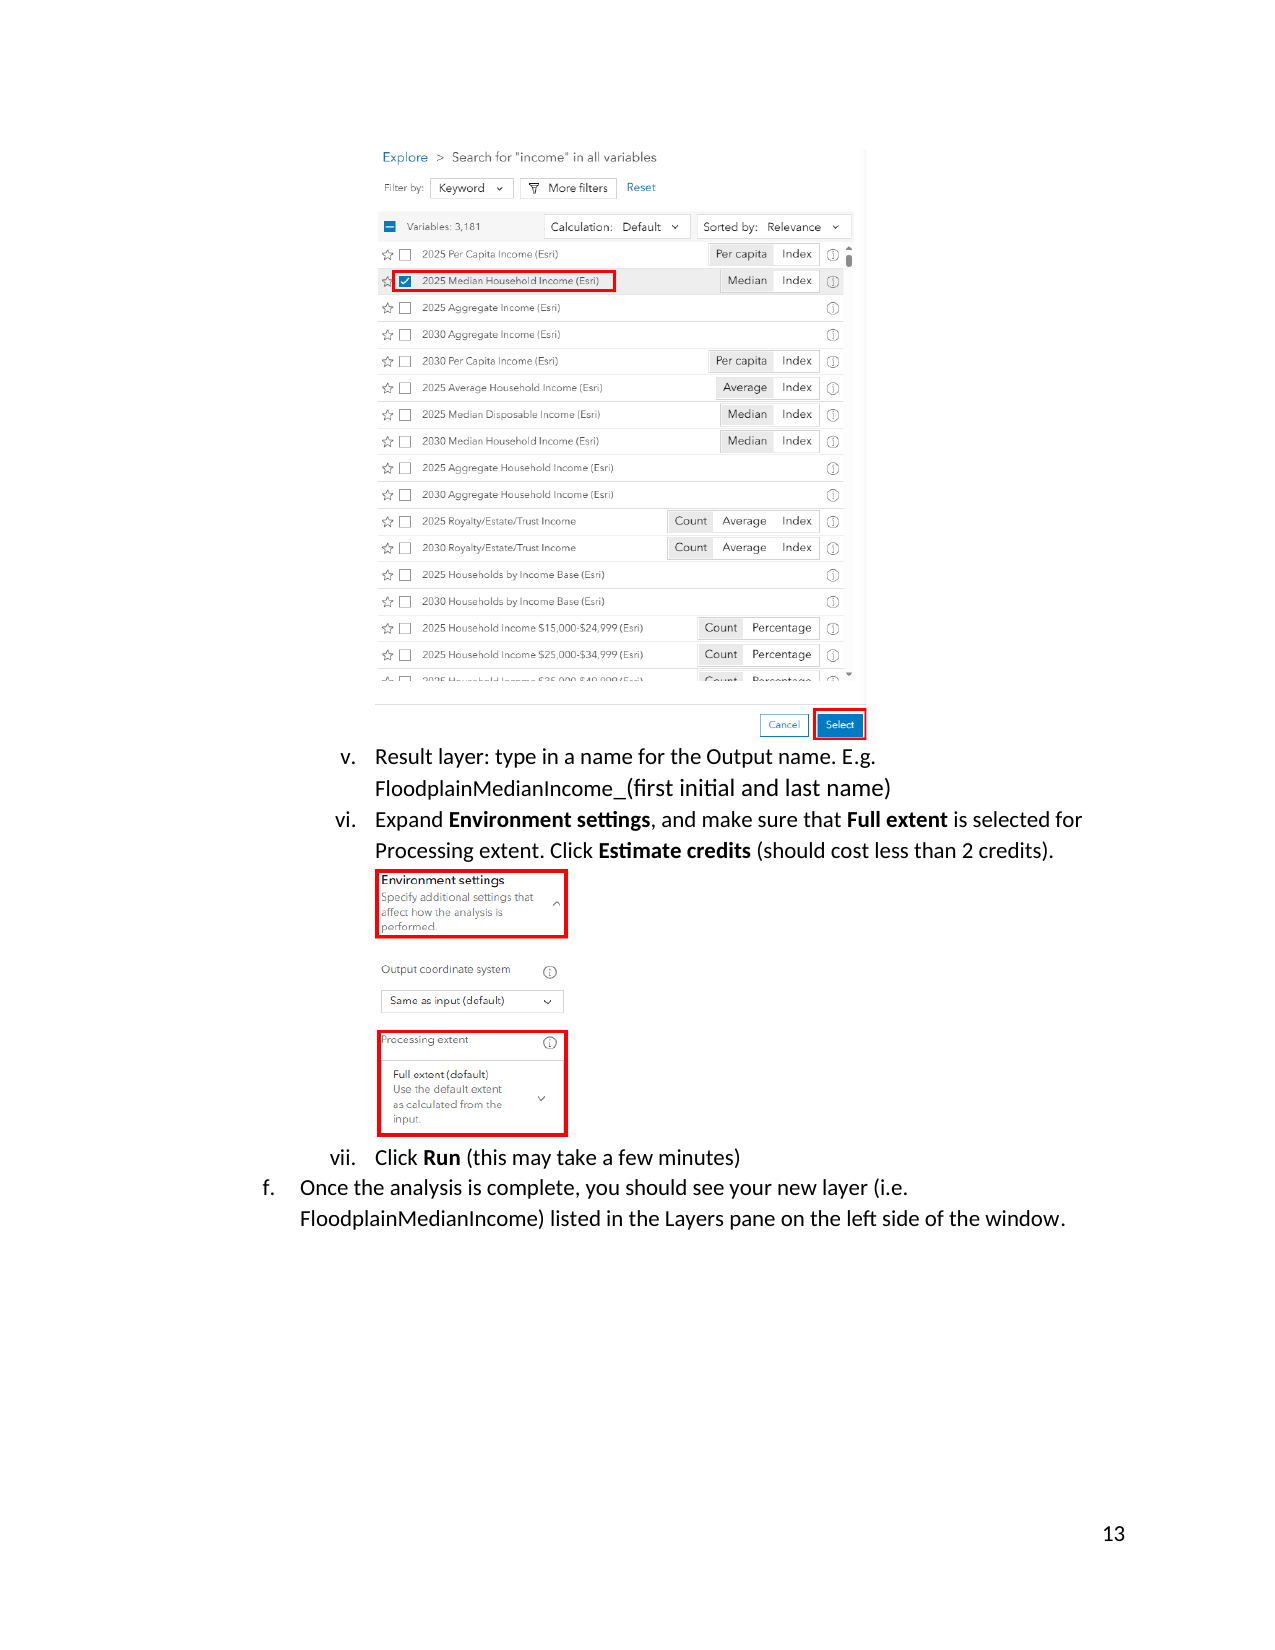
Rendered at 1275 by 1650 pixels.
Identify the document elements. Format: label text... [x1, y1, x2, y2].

list Once the analysis is complete, you should see your new layer (i.e. FloodplainMedianIncome) listed in the Layers pane on the left side of the window. [262, 1173, 1125, 1232]
list Click Run (this may take a few minutes) [356, 1143, 1125, 1171]
picture [375, 866, 570, 1141]
picture [375, 150, 867, 740]
list Expand Environment settings, and make sure that Full extent is selected for Processing extent. Click Estimate credits (should cost less than 2 credits). [356, 806, 1125, 864]
list Result layer: type in a name for the Output name. E.g. FloodplainMedianIncome_(first initial and last name) [356, 742, 1125, 803]
